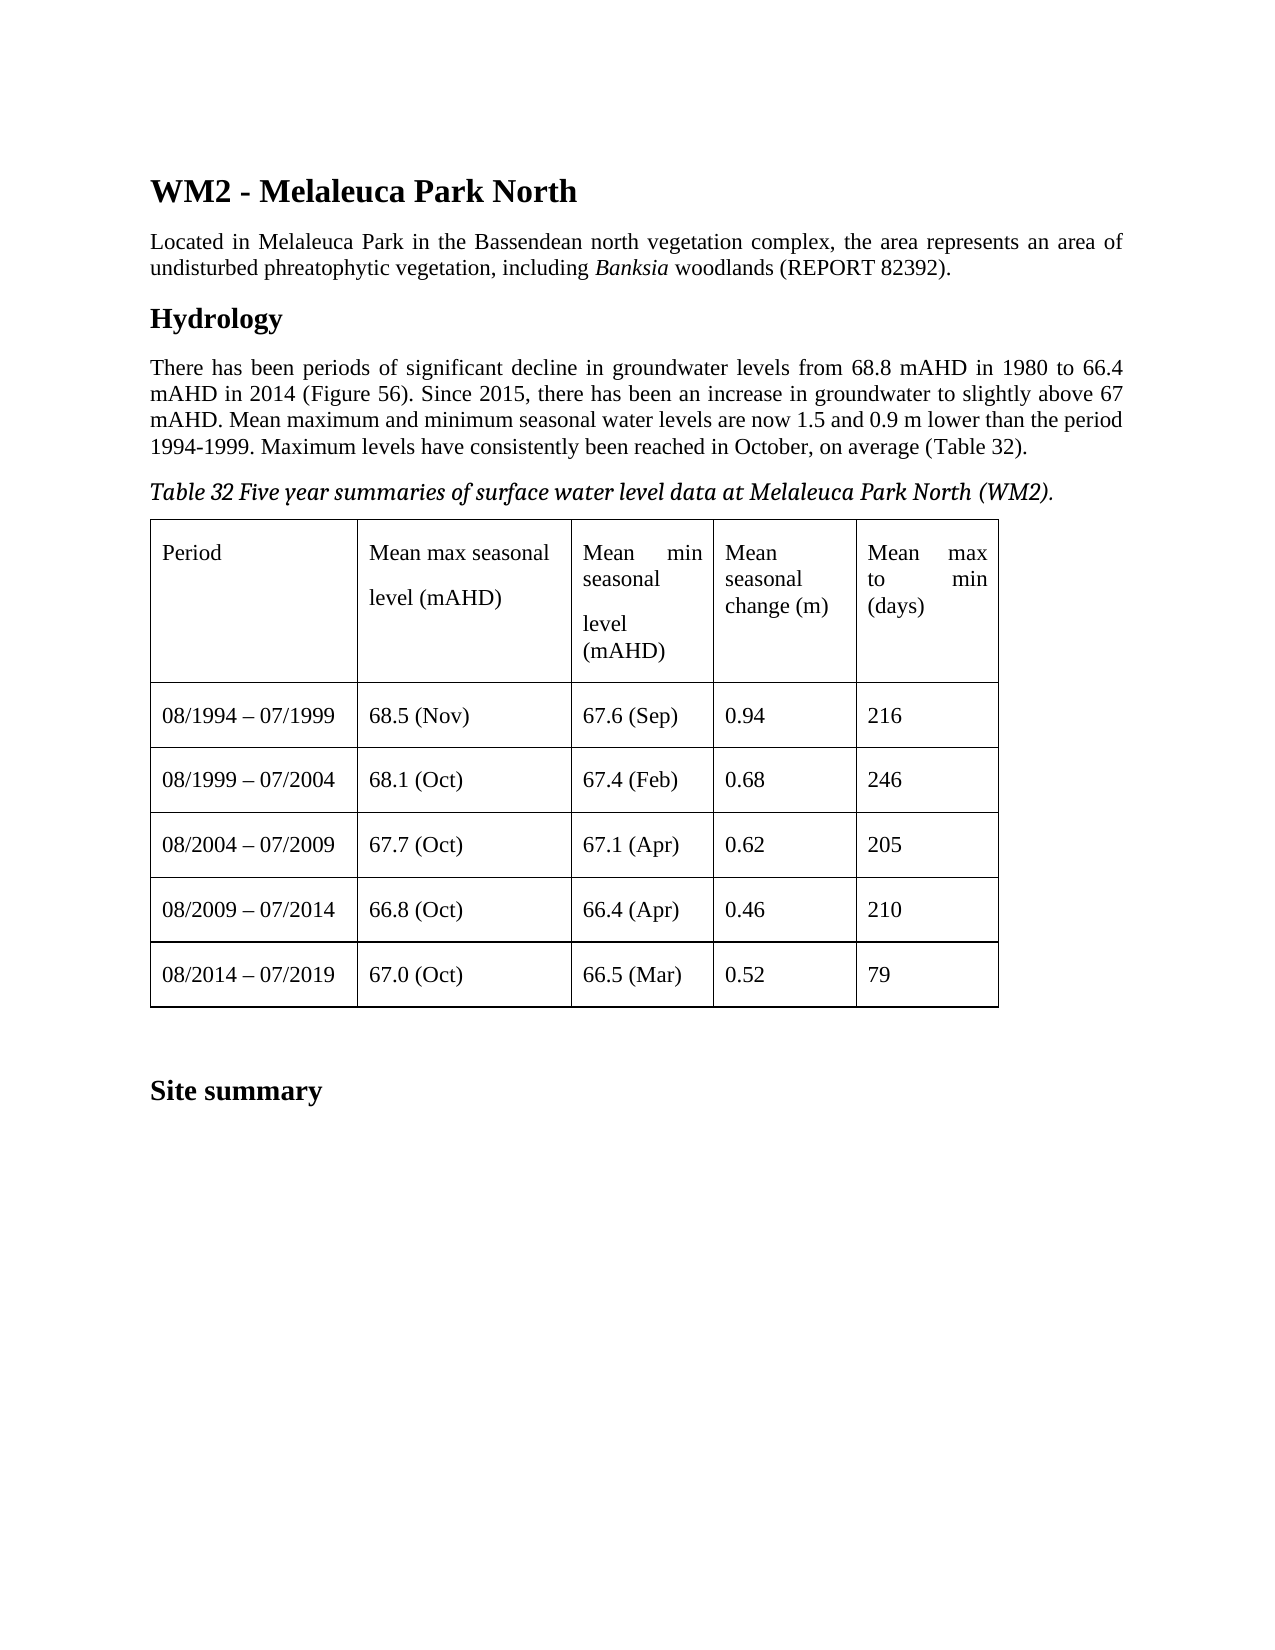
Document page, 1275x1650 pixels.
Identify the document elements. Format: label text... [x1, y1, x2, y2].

table_cell 68.5 (Nov) [358, 683, 571, 747]
table_header Mean min seasonal level (mAHD) [572, 520, 713, 682]
table_cell 67.0 (Oct) [358, 943, 571, 1006]
table_cell 66.4 (Apr) [572, 878, 713, 941]
table_cell 08/2014 – 07/2019 [151, 943, 357, 1006]
table_cell 0.52 [714, 943, 856, 1006]
table_cell 08/2004 – 07/2009 [151, 813, 357, 877]
table_cell 0.94 [714, 683, 856, 747]
subtitle Site summary [150, 1073, 1125, 1107]
text Table 32 Five year summaries of surface water level data at Melaleuca Park North (WM2). [150, 478, 1125, 507]
table_cell 205 [857, 813, 998, 877]
table_cell 68.1 (Oct) [358, 748, 571, 812]
table_cell 67.4 (Feb) [572, 748, 713, 812]
table_cell 67.1 (Apr) [572, 813, 713, 877]
table_header Mean max seasonal level (mAHD) [358, 520, 571, 682]
text Located in Melaleuca Park in the Bassendean north vegetation complex, the area represents an area of undisturbed phreatophytic vegetation, including Banksia woodlands (REPORT 82392). [150, 228, 1125, 281]
subtitle WM2 - Melaleuca Park North [150, 171, 1125, 209]
table_cell 0.62 [714, 813, 856, 877]
table_cell 0.46 [714, 878, 856, 941]
table_cell 246 [857, 748, 998, 812]
table_cell 08/1999 – 07/2004 [151, 748, 357, 812]
table_header Period [151, 520, 357, 682]
table_cell 216 [857, 683, 998, 747]
table_cell 66.5 (Mar) [572, 943, 713, 1006]
table_cell 66.8 (Oct) [358, 878, 571, 941]
table_cell 67.7 (Oct) [358, 813, 571, 877]
table_cell 79 [857, 943, 998, 1006]
table_cell 08/2009 – 07/2014 [151, 878, 357, 941]
table_header Mean seasonal change (m) [714, 520, 856, 682]
text There has been periods of significant decline in groundwater levels from 68.8 mAHD in 1980 to 66.4 mAHD in 2014 (Figure 56). Since 2015, there has been an increase in groundwater to slightly above 67 mAHD. Mean maximum and minimum seasonal water levels are now 1.5 and 0.9 m lower than the period 1994-1999. Maximum levels have consistently been reached in October, on average (Table 32). [150, 354, 1125, 459]
table_cell 08/1994 – 07/1999 [151, 683, 357, 747]
table_cell 0.68 [714, 748, 856, 812]
table_cell 67.6 (Sep) [572, 683, 713, 747]
subtitle Hydrology [150, 301, 1125, 335]
table_cell 210 [857, 878, 998, 941]
table_header Mean max to min (days) [857, 520, 998, 682]
